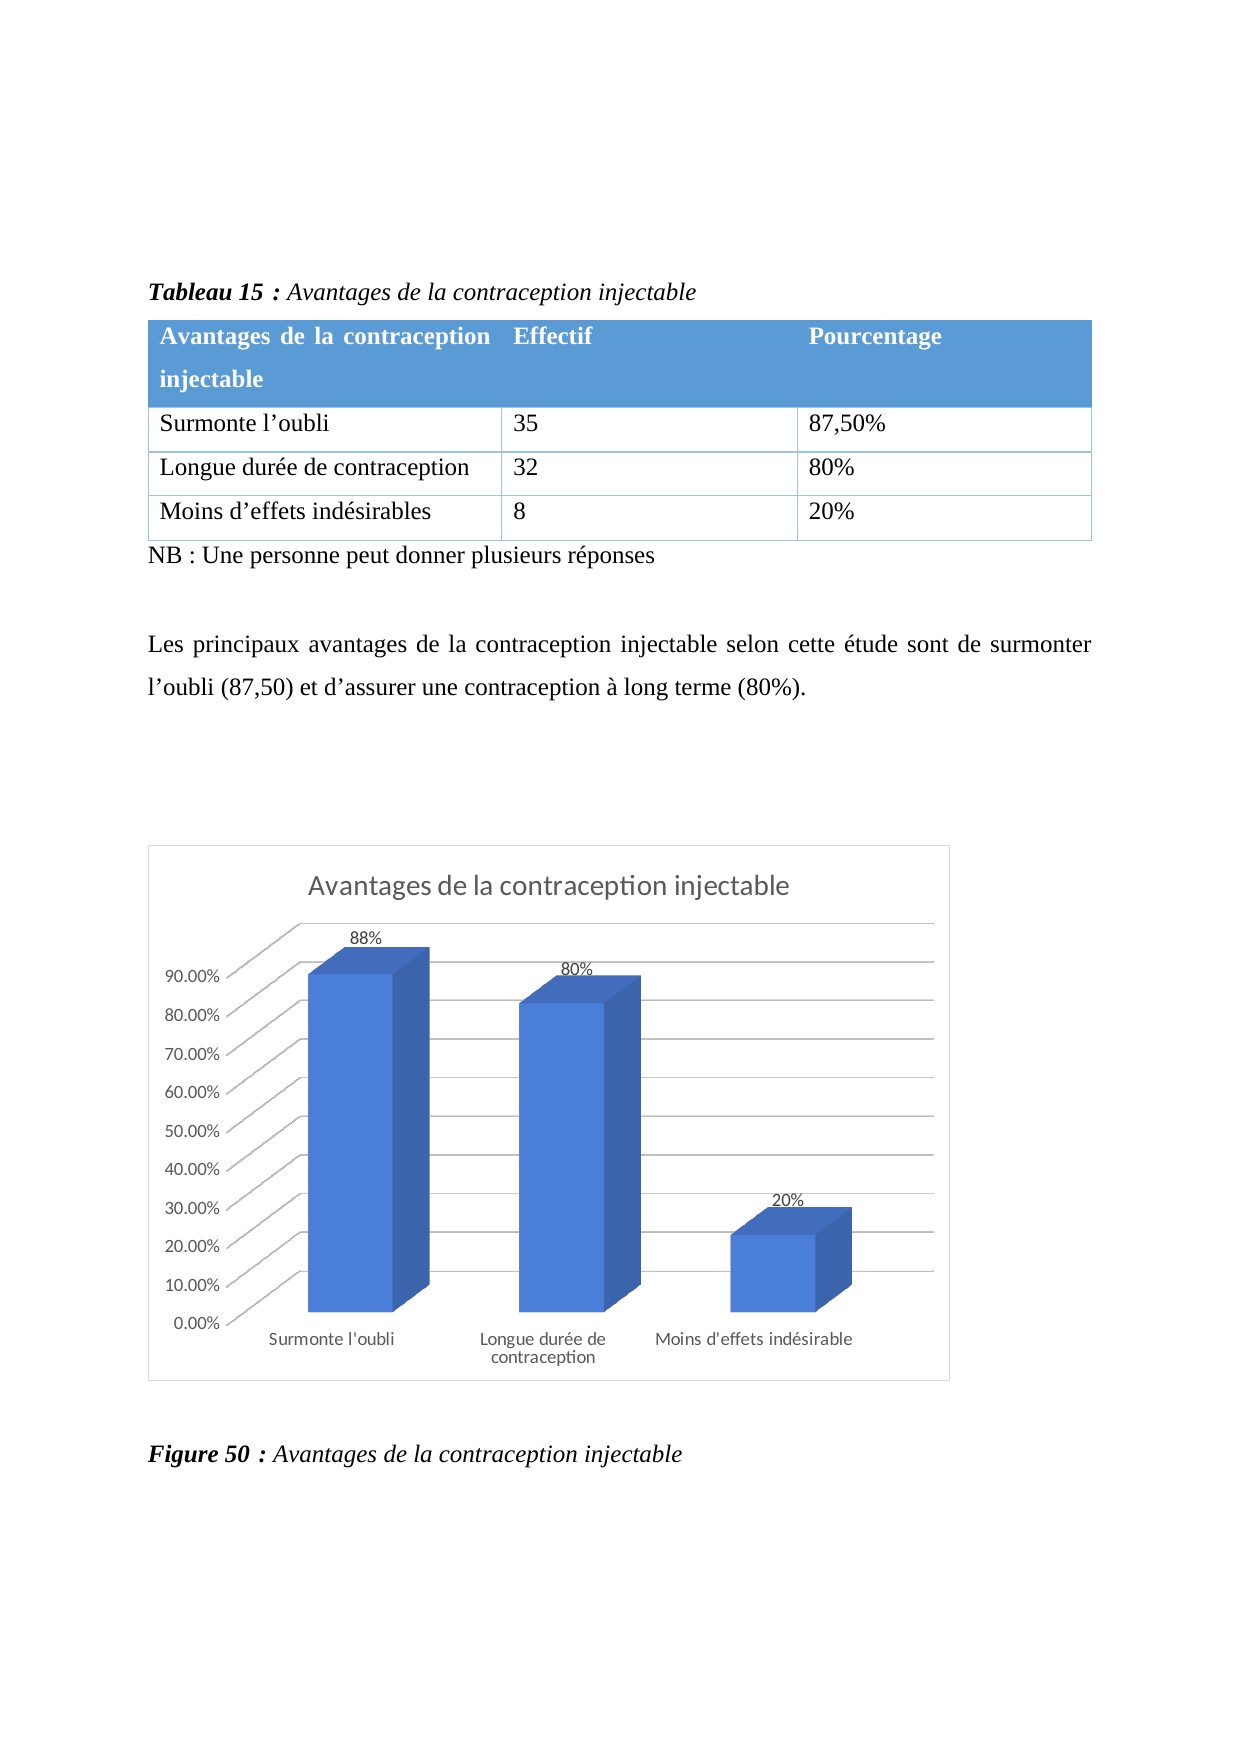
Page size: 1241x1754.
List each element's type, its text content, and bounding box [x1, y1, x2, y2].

table_cell Surmonte l’oubli [149, 408, 501, 451]
table_cell 80% [798, 453, 1091, 495]
table_cell 20% [798, 496, 1091, 539]
table_cell 87,50% [798, 408, 1091, 451]
table_cell Moins d’effets indésirables [149, 496, 501, 539]
table_header Pourcentage [798, 321, 1091, 407]
text Tableau 15 : Avantages de la contraception injectable [148, 277, 1093, 306]
text Figure 50 : Avantages de la contraception injectable [148, 1439, 1093, 1468]
text Les principaux avantages de la contraception injectable selon cette étude sont de surmonter l’oubli (87,50) et d’assurer une contraception à long terme (80%). [148, 629, 1093, 701]
table_cell 8 [502, 496, 797, 539]
table_cell 32 [502, 453, 797, 495]
table_cell 35 [502, 408, 797, 451]
table_cell Longue durée de contraception [149, 453, 501, 495]
table_header Effectif [502, 321, 797, 407]
text NB : Une personne peut donner plusieurs réponses [148, 541, 1093, 569]
table_header Avantages de la contraception injectable [149, 321, 501, 407]
